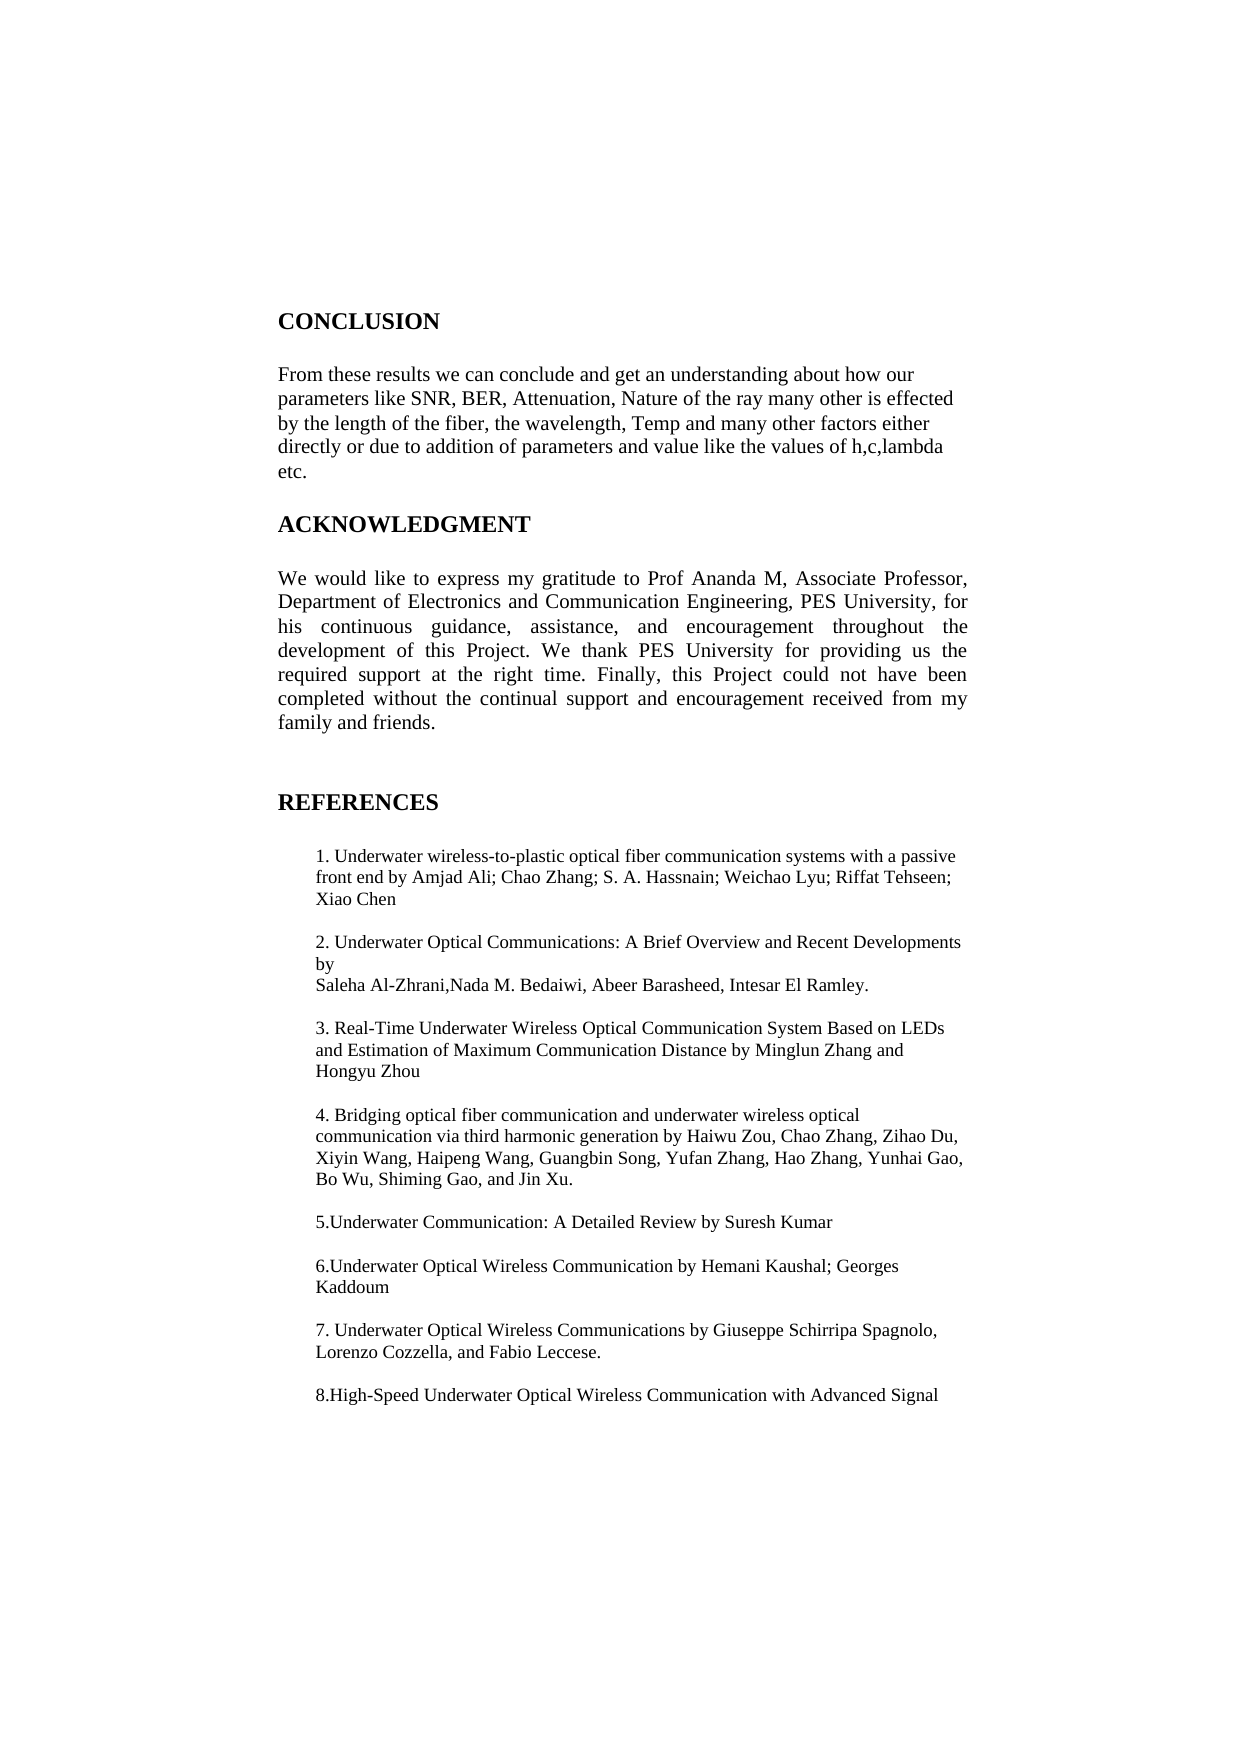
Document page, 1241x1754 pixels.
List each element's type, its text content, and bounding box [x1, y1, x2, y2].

text 4. Bridging optical fiber communication and underwater wireless optical communication via third harmonic generation by Haiwu Zou, Chao Zhang, Zihao Du, Xiyin Wang, Haipeng Wang, Guangbin Song, Yufan Zhang, Hao Zhang, Yunhai Gao, Bo Wu, Shiming Gao, and Jin Xu. [315, 1103, 968, 1190]
text 7. Underwater Optical Wireless Communications by Giuseppe Schirripa Spagnolo, Lorenzo Cozzella, and Fabio Leccese. [315, 1319, 968, 1362]
text ACKNOWLEDGMENT [278, 510, 968, 538]
text CONCLUSION [278, 307, 968, 335]
text Saleha Al-Zhrani,Nada M. Bedaiwi, Abeer Barasheed, Intesar El Ramley. [315, 974, 968, 996]
text 6.Underwater Optical Wireless Communication by Hemani Kaushal; Georges Kaddoum [315, 1254, 968, 1298]
text From these results we can conclude and get an understanding about how our parameters like SNR, BER, Attenuation, Nature of the ray many other is effected by the length of the fiber, the wavelength, Temp and many other factors either directly or due to addition of parameters and value like the values of h,c,lambda etc. [278, 362, 968, 483]
text 5.Underwater Communication: A Detailed Review by Suresh Kumar [315, 1211, 968, 1233]
text 1. Underwater wireless-to-plastic optical fiber communication systems with a passive front end by Amjad Ali; Chao Zhang; S. A. Hassnain; Weichao Lyu; Riffat Tehseen; Xiao Chen [315, 845, 968, 909]
text REFERENCES [278, 788, 968, 816]
text 2. Underwater Optical Communications: A Brief Overview and Recent Developments by [315, 931, 968, 974]
text We would like to express my gratitude to Prof Ananda M, Associate Professor, Department of Electronics and Communication Engineering, PES University, for his continuous guidance, assistance, and encouragement throughout the development of this Project. We thank PES University for providing us the required support at the right time. Finally, this Project could not have been completed without the continual support and encouragement received from my family and friends. [278, 565, 968, 734]
text 3. Real-Time Underwater Wireless Optical Communication System Based on LEDs and Estimation of Maximum Communication Distance by Minglun Zhang and Hongyu Zhou [315, 1017, 968, 1082]
